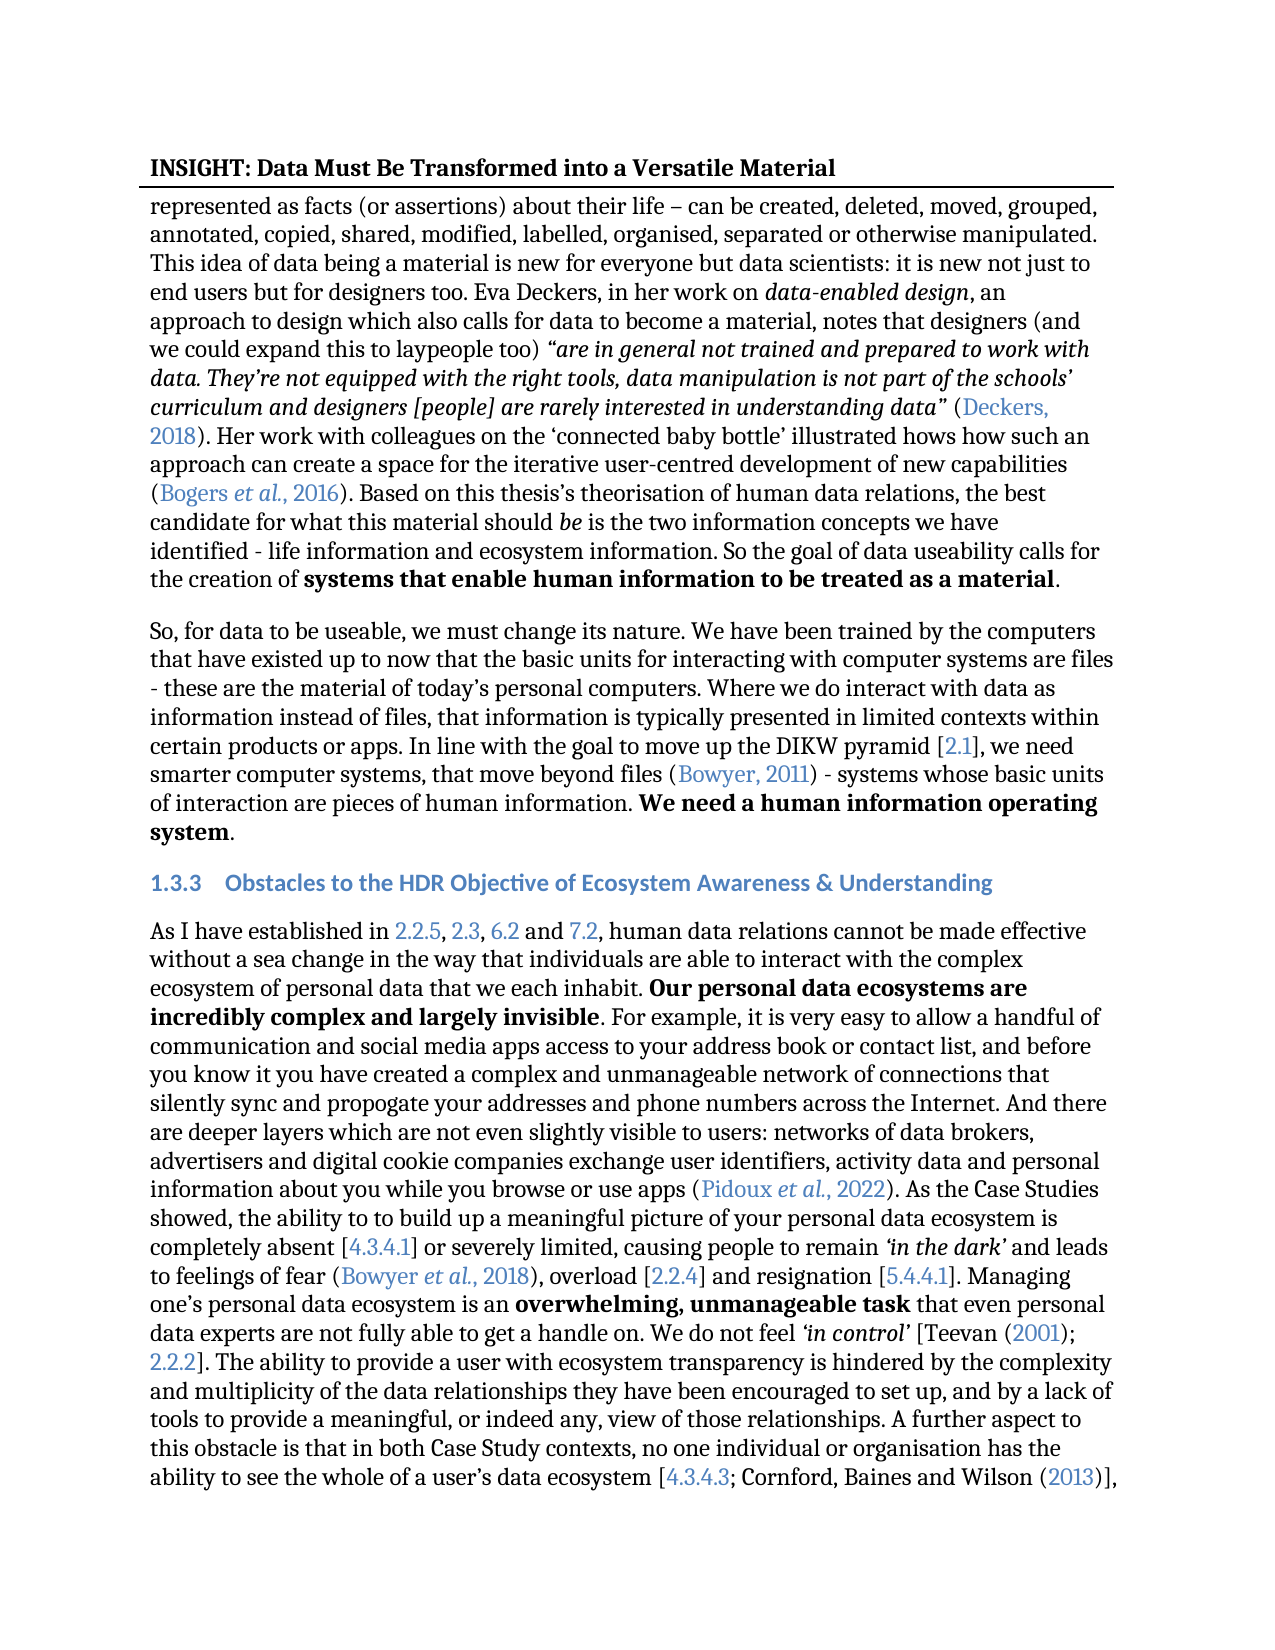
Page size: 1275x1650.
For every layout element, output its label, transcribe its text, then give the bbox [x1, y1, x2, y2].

table_header INSIGHT: Data Must Be Transformed into a Versatile Material [139, 150, 1114, 186]
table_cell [139, 188, 1114, 598]
text So, for data to be useable, we must change its nature. We have been trained by the computers that have existed up to now that the basic units for interacting with computer systems are files - these are the material of today’s personal computers. Where we do interact with data as information instead of files, that information is typically presented in limited contexts within certain products or apps. In line with the goal to move up the DIKW pyramid [2.1], we need smarter computer systems, that move beyond files (Bowyer, 2011) - systems whose basic units of interaction are pieces of human information. We need a human information operating system. [150, 617, 1125, 847]
subtitle 1.3.3 Obstacles to the HDR Objective of Ecosystem Awareness & Understanding [150, 867, 1125, 898]
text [150, 917, 1125, 1492]
